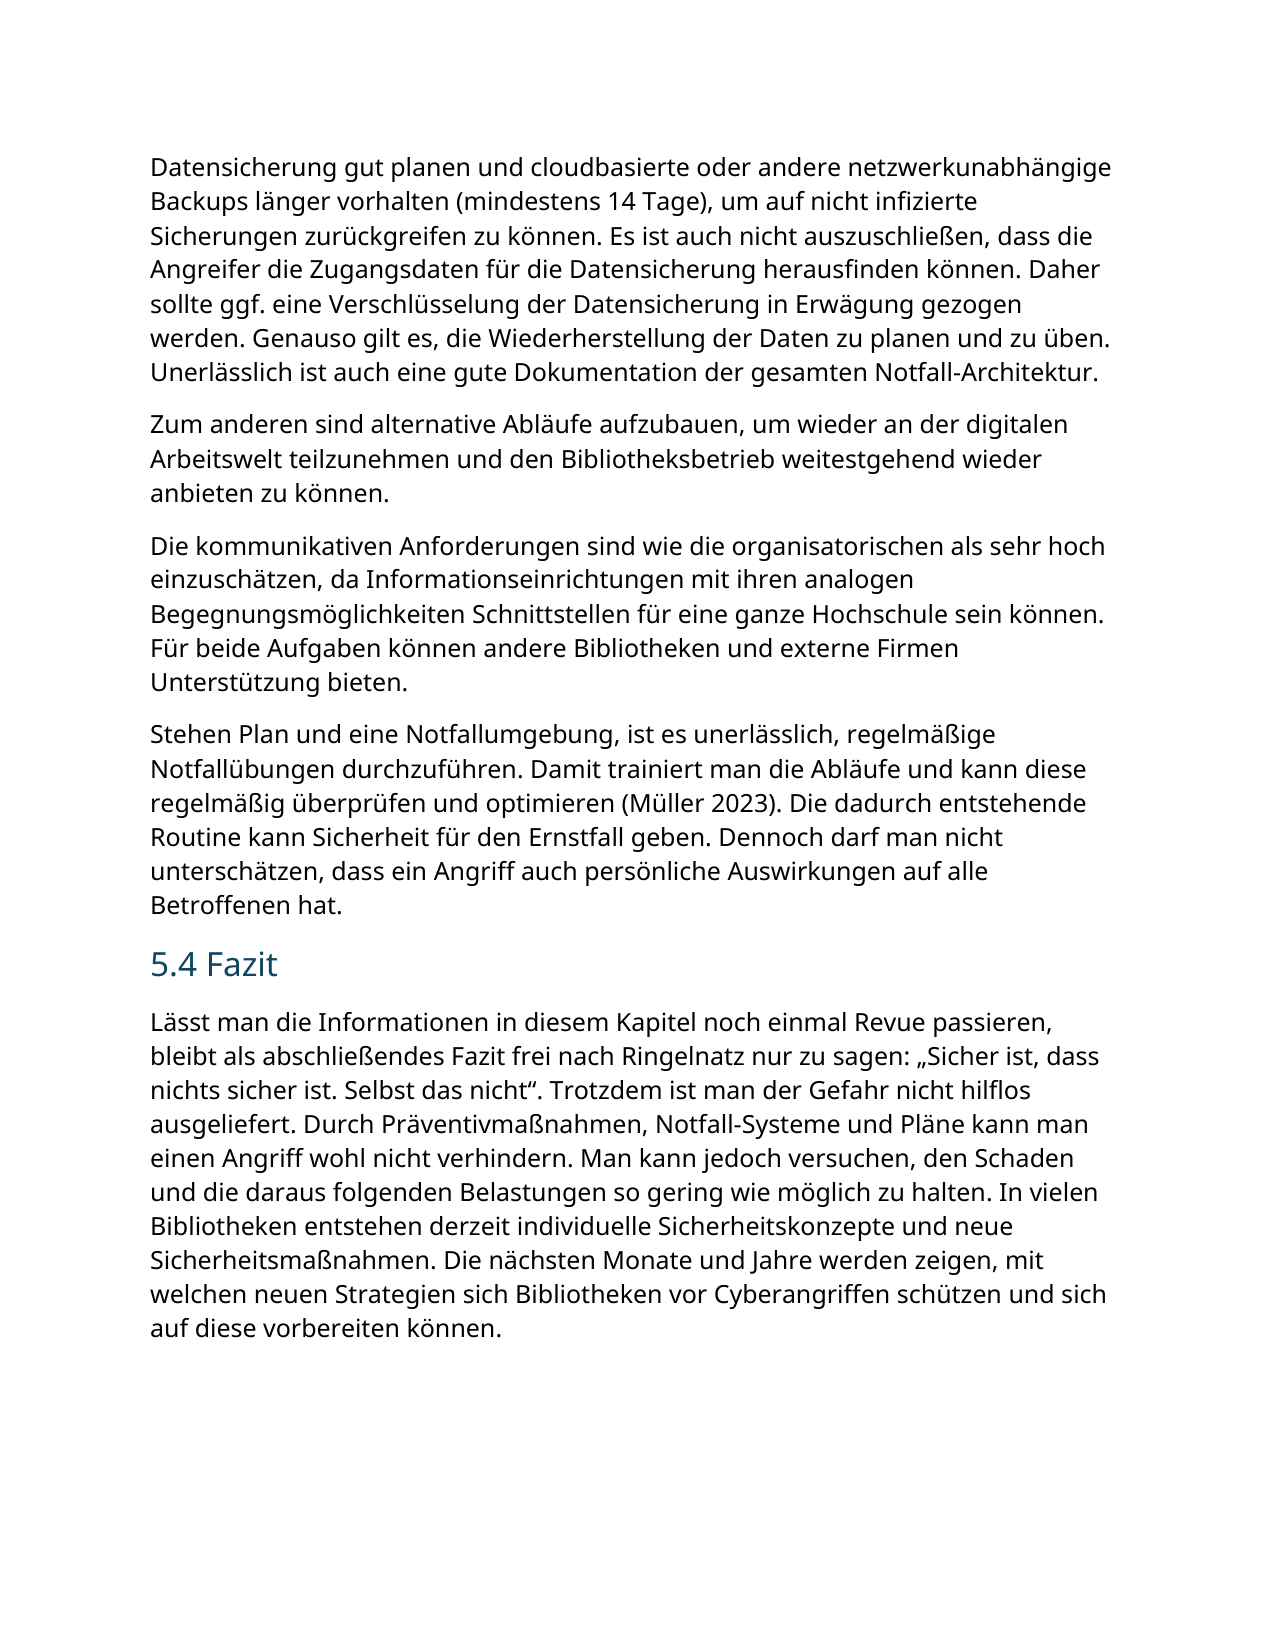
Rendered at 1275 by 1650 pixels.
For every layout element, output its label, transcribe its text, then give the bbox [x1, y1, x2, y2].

text Stehen Plan und eine Notfallumgebung, ist es unerlässlich, regelmäßige Notfallübungen durchzuführen. Damit trainiert man die Abläufe und kann diese regelmäßig überprüfen und optimieren (Müller 2023). Die dadurch entstehende Routine kann Sicherheit für den Ernstfall geben. Dennoch darf man nicht unterschätzen, dass ein Angriff auch persönliche Auswirkungen auf alle Betroffenen hat. [150, 717, 1125, 922]
text Zum anderen sind alternative Abläufe aufzubauen, um wieder an der digitalen Arbeitswelt teilzunehmen und den Bibliotheksbetrieb weitestgehend wieder anbieten zu können. [150, 407, 1125, 509]
text Die kommunikativen Anforderungen sind wie die organisatorischen als sehr hoch einzuschätzen, da Informationseinrichtungen mit ihren analogen Begegnungsmöglichkeiten Schnittstellen für eine ganze Hochschule sein können. Für beide Aufgaben können andere Bibliotheken und externe Firmen Unterstützung bieten. [150, 528, 1125, 698]
text Lässt man die Informationen in diesem Kapitel noch einmal Revue passieren, bleibt als abschließendes Fazit frei nach Ringelnatz nur zu sagen: „Sicher ist, dass nichts sicher ist. Selbst das nicht“. Trotzdem ist man der Gefahr nicht hilflos ausgeliefert. Durch Präventivmaßnahmen, Notfall-Systeme und Pläne kann man einen Angriff wohl nicht verhindern. Man kann jedoch versuchen, den Schaden und die daraus folgenden Belastungen so gering wie möglich zu halten. In vielen Bibliotheken entstehen derzeit individuelle Sicherheitskonzepte und neue Sicherheitsmaßnahmen. Die nächsten Monate und Jahre werden zeigen, mit welchen neuen Strategien sich Bibliotheken vor Cyberangriffen schützen und sich auf diese vorbereiten können. [150, 1004, 1125, 1345]
subtitle 5.4 Fazit [150, 940, 1125, 986]
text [150, 150, 1125, 388]
